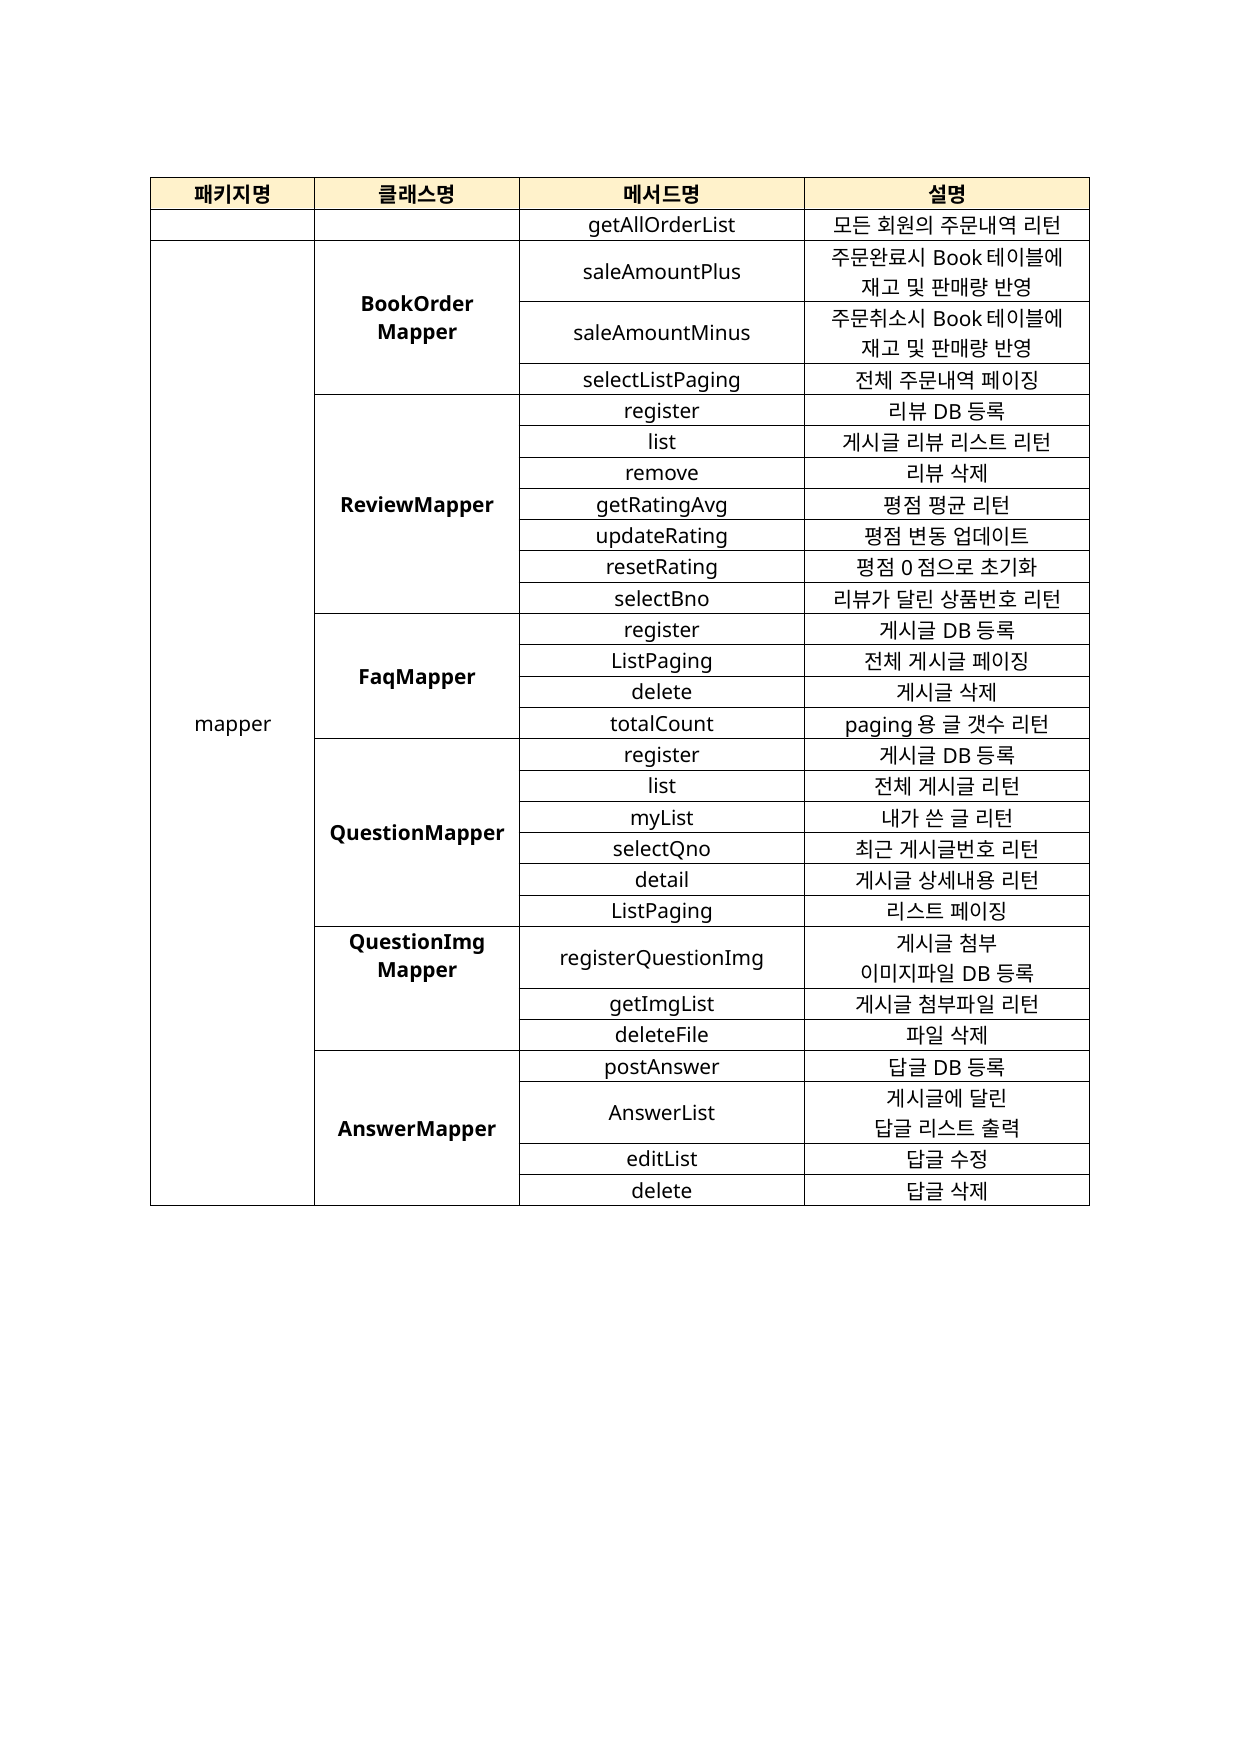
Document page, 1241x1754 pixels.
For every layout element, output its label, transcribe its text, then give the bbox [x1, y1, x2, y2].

table_cell selectQno [520, 833, 804, 863]
table_cell 주문취소시 Book테이블에 재고 및 판매량 반영 [805, 302, 1089, 363]
table_cell 전체 주문내역 페이징 [805, 364, 1089, 394]
table_cell 게시글 첨부파일 리턴 [805, 989, 1089, 1019]
table_cell 리스트 페이징 [805, 896, 1089, 926]
table_cell QuestionImg Mapper [315, 927, 519, 1050]
table_header 클래스명 [315, 178, 519, 208]
table_cell ListPaging [520, 645, 804, 676]
table_cell 리뷰 DB 등록 [805, 395, 1089, 425]
table_cell 전체 게시글 리턴 [805, 771, 1089, 801]
table_cell 파일 삭제 [805, 1020, 1089, 1050]
table_cell 답글 수정 [805, 1144, 1089, 1174]
table_cell delete [520, 1175, 804, 1205]
table_cell register [520, 395, 804, 425]
table_cell remove [520, 458, 804, 488]
table_cell deleteFile [520, 1020, 804, 1050]
table_cell postAnswer [520, 1051, 804, 1081]
table_cell selectBno [520, 583, 804, 613]
table_cell 게시글 리뷰 리스트 리턴 [805, 426, 1089, 457]
table_cell editList [520, 1144, 804, 1174]
table_cell detail [520, 864, 804, 894]
table_cell register [520, 739, 804, 769]
table_cell BookOrder Mapper [315, 241, 519, 394]
table_cell updateRating [520, 520, 804, 550]
table_cell getAllOrderList [520, 210, 804, 240]
table_cell 게시글 DB 등록 [805, 739, 1089, 769]
table_cell FaqMapper [315, 614, 519, 738]
table_cell getRatingAvg [520, 489, 804, 519]
table_cell 전체 게시글 페이징 [805, 645, 1089, 676]
table_cell 게시글 첨부 이미지파일 DB 등록 [805, 927, 1089, 987]
table_header 패키지명 [151, 178, 314, 208]
table_cell 답글 삭제 [805, 1175, 1089, 1205]
table_cell list [520, 426, 804, 457]
table_cell saleAmountMinus [520, 302, 804, 363]
table_cell register [520, 614, 804, 644]
table_header 설명 [805, 178, 1089, 208]
table_cell 평점 변동 업데이트 [805, 520, 1089, 550]
table_cell selectListPaging [520, 364, 804, 394]
table_cell 게시글에 달린 답글 리스트 출력 [805, 1082, 1089, 1143]
table_cell mapper [151, 241, 314, 1205]
table_cell AnswerList [520, 1082, 804, 1143]
table_cell 주문완료시 Book테이블에 재고 및 판매량 반영 [805, 241, 1089, 301]
table_cell 게시글 삭제 [805, 677, 1089, 707]
table_cell getImgList [520, 989, 804, 1019]
table_cell 게시글 상세내용 리턴 [805, 864, 1089, 894]
table_cell paging용 글 갯수 리턴 [805, 708, 1089, 738]
table_cell delete [520, 677, 804, 707]
table_cell QuestionMapper [315, 739, 519, 926]
table_cell myList [520, 802, 804, 832]
table_cell list [520, 771, 804, 801]
table_cell resetRating [520, 551, 804, 582]
table_cell AnswerMapper [315, 1051, 519, 1205]
table_cell 최근 게시글번호 리턴 [805, 833, 1089, 863]
table_cell 평점 0점으로 초기화 [805, 551, 1089, 582]
table_cell 모든 회원의 주문내역 리턴 [805, 210, 1089, 240]
table_cell 리뷰가 달린 상품번호 리턴 [805, 583, 1089, 613]
table_cell 답글 DB 등록 [805, 1051, 1089, 1081]
table_cell ReviewMapper [315, 395, 519, 613]
table_cell 리뷰 삭제 [805, 458, 1089, 488]
table_cell ListPaging [520, 896, 804, 926]
table_cell registerQuestionImg [520, 927, 804, 987]
table_header 메서드명 [520, 178, 804, 208]
table_cell 게시글 DB 등록 [805, 614, 1089, 644]
table_cell 내가 쓴 글 리턴 [805, 802, 1089, 832]
table_cell saleAmountPlus [520, 241, 804, 301]
table_cell totalCount [520, 708, 804, 738]
table_cell 평점 평균 리턴 [805, 489, 1089, 519]
